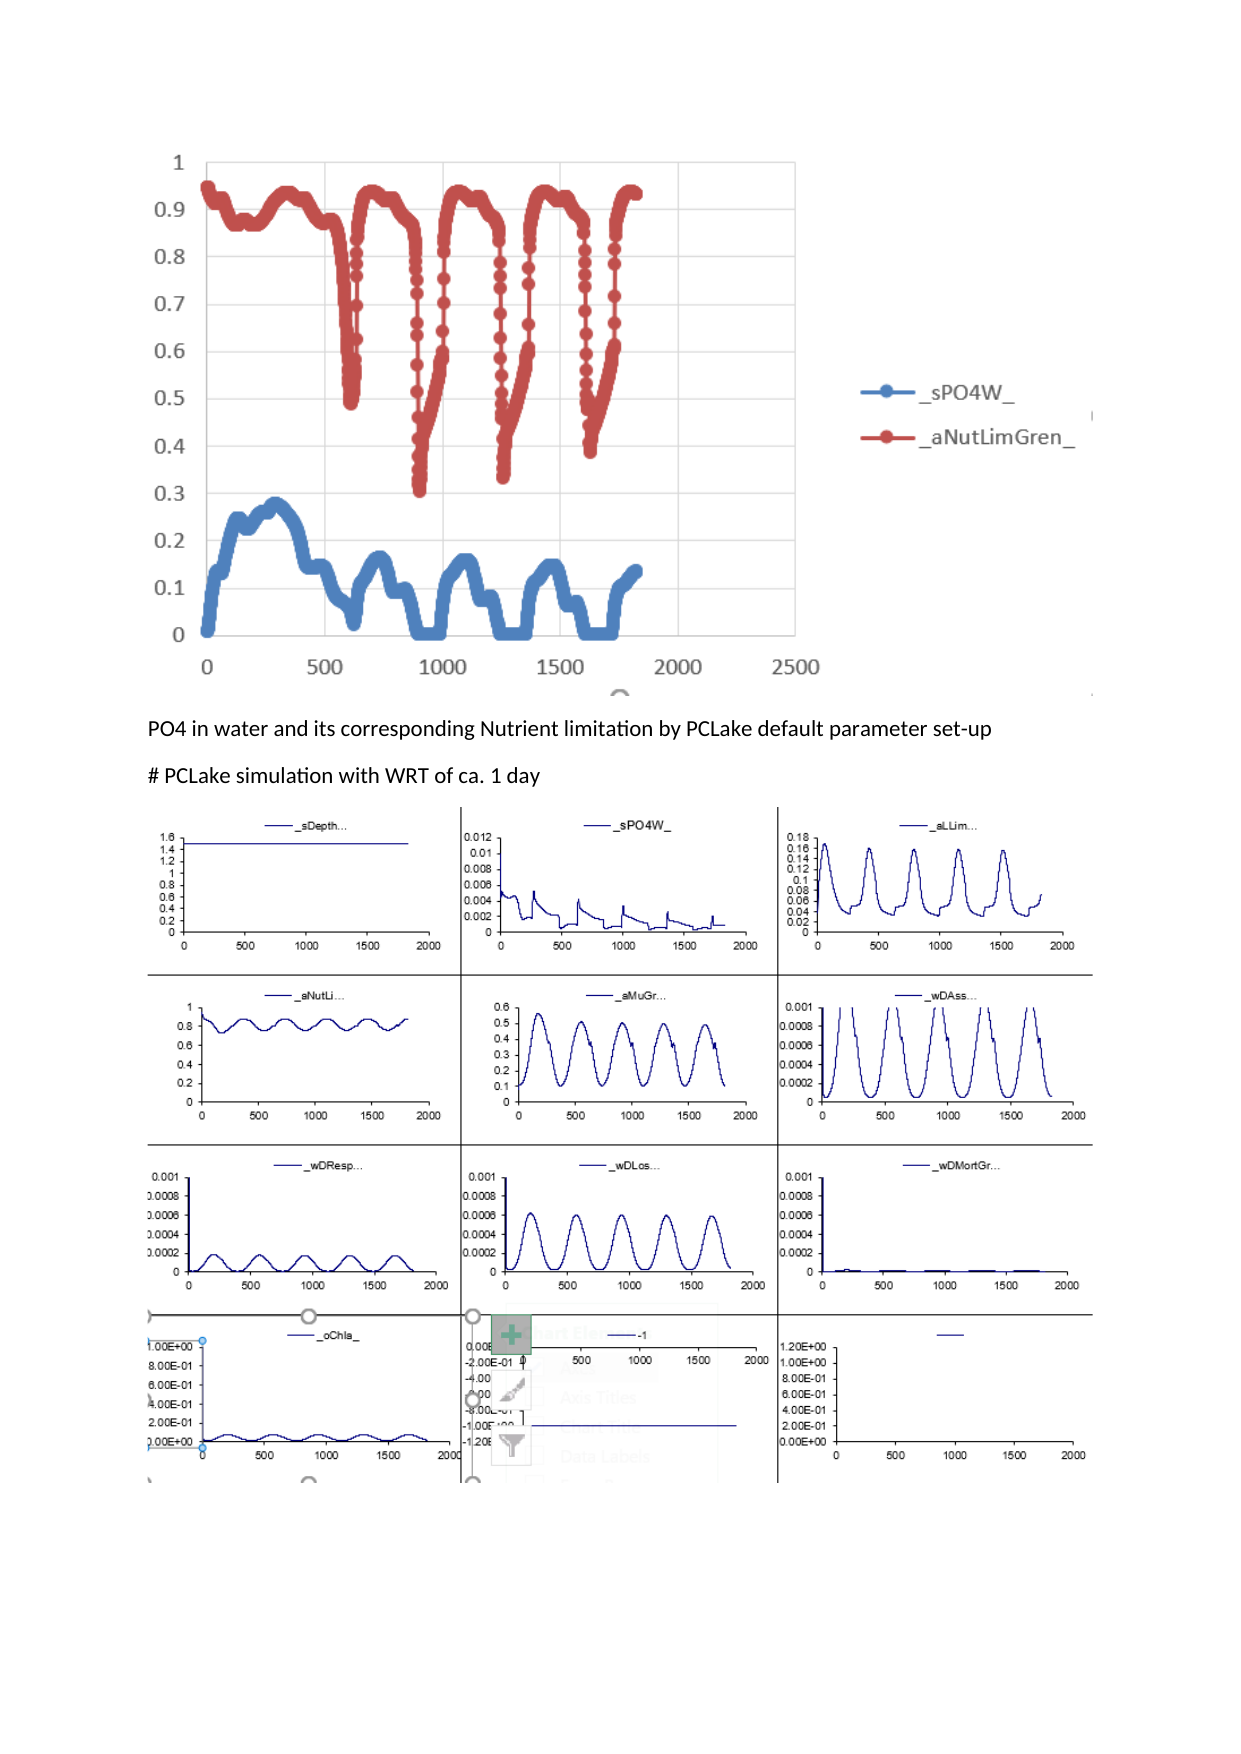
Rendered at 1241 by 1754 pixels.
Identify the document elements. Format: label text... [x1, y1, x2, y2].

picture [147, 147, 1093, 696]
text # PCLake simulation with WRT of ca. 1 day [148, 761, 1093, 789]
picture [147, 807, 1093, 1483]
text PO4 in water and its corresponding Nutrient limitation by PCLake default parameter set-up [148, 714, 1093, 742]
